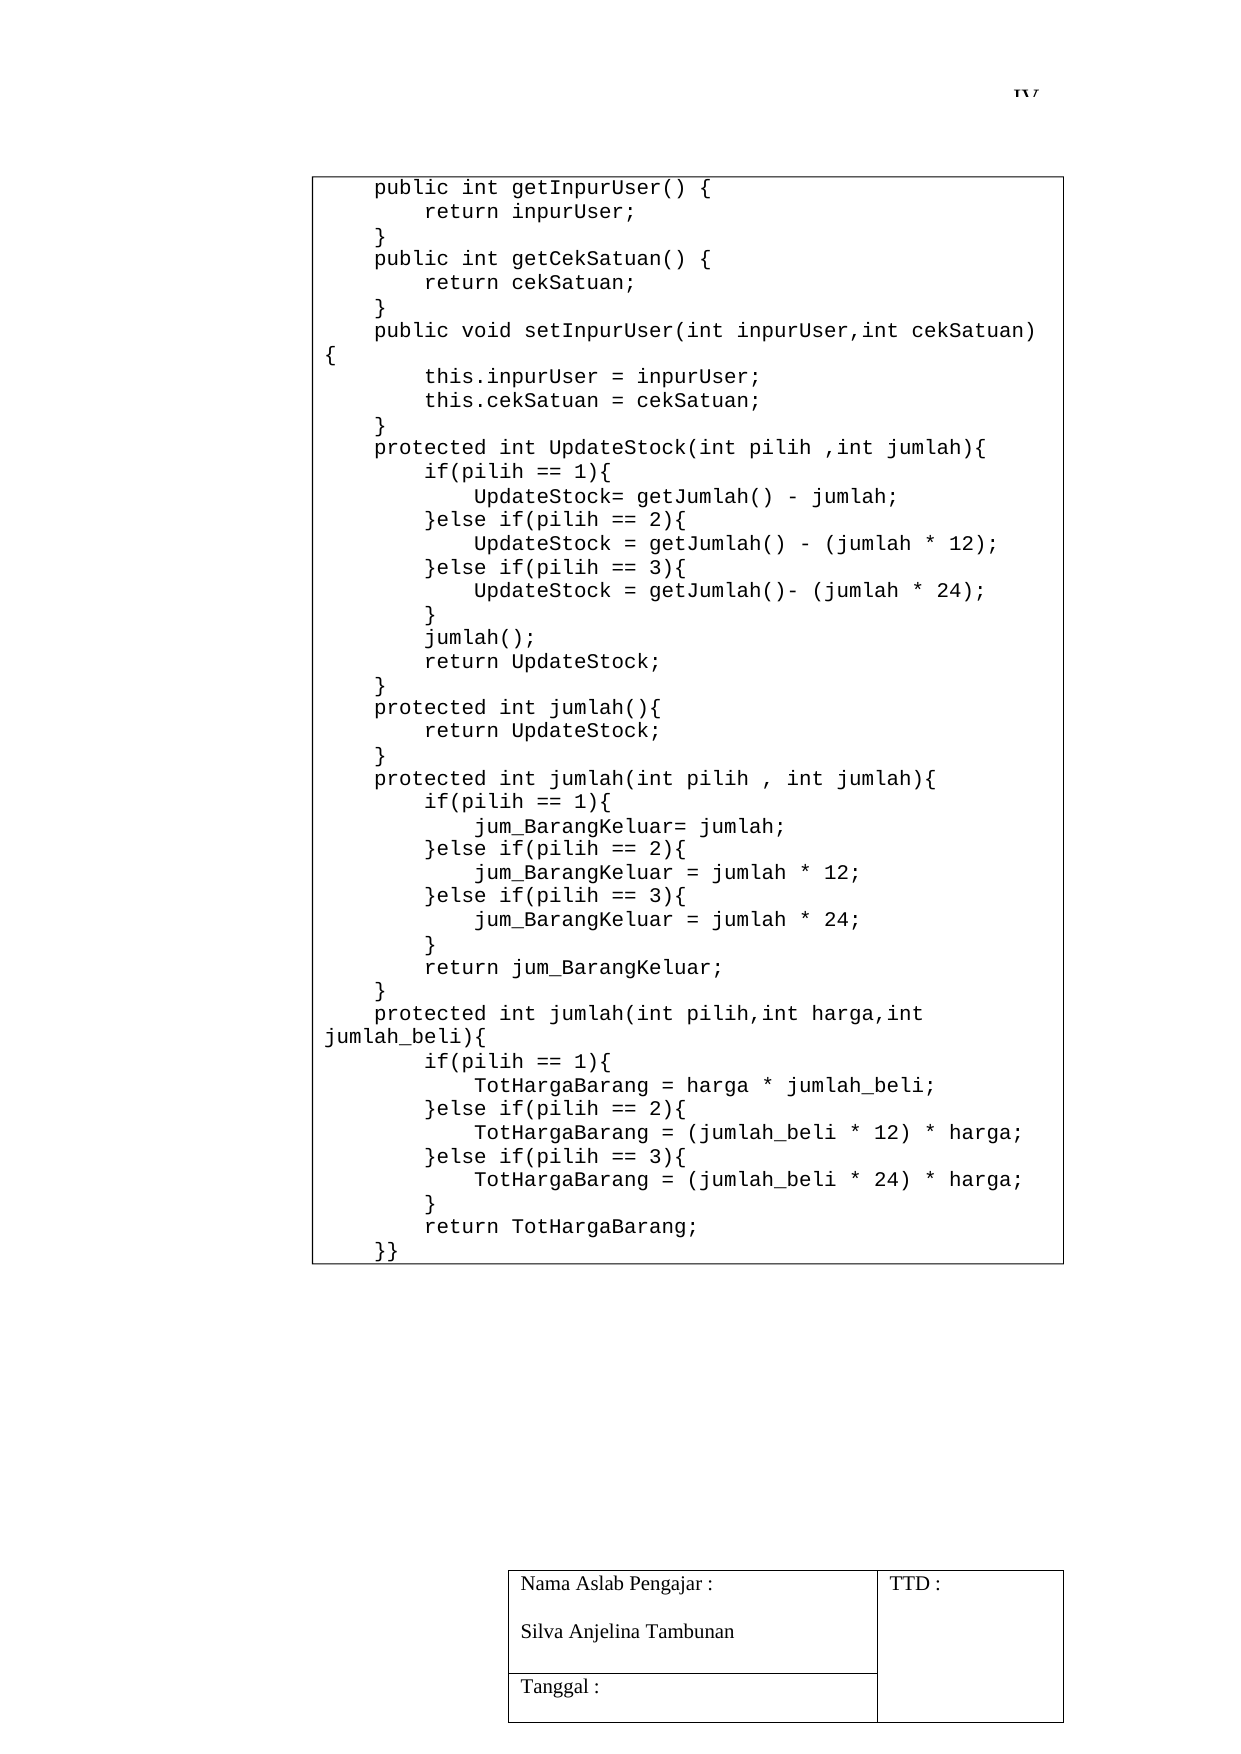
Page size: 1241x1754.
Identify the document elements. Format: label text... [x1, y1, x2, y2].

text }else if(pilih == 3){ [424, 555, 1088, 579]
text } [424, 933, 1088, 956]
text }else if(pilih == 2){ [424, 508, 1088, 531]
text }} [374, 1238, 1088, 1262]
text } [424, 1191, 1088, 1215]
text public int getCekSatuan() { return cekSatuan; [374, 248, 713, 295]
text } [374, 225, 1088, 248]
text }else if(pilih == 3){ jum_BarangKeluar = jumlah * 24; [424, 885, 872, 933]
text public void setInpurUser(int inpurUser,int cekSatuan) [374, 319, 1088, 343]
text UpdateStock = getJumlah()- (jumlah * 24); [474, 579, 1088, 602]
text return jum_BarangKeluar; [424, 956, 1088, 979]
text } [374, 295, 1088, 319]
text }else if(pilih == 3){ [424, 1144, 1088, 1168]
text TotHargaBarang = (jumlah_beli * 24) * harga; [474, 1168, 1088, 1191]
text this.inpurUser = inpurUser; this.cekSatuan = cekSatuan; [424, 366, 763, 413]
text UpdateStock = getJumlah() - (jumlah * 12); [474, 531, 1088, 555]
text { [324, 343, 1088, 366]
text if(pilih == 1){ [424, 1050, 1088, 1073]
text TotHargaBarang = harga * jumlah_beli; [474, 1073, 1088, 1097]
text protected int jumlah(int pilih,int harga,int jumlah_beli){ [324, 1003, 926, 1050]
text protected int jumlah(int pilih , int jumlah){ if(pilih == 1){ [374, 767, 938, 815]
text } [374, 413, 1088, 437]
text public int getInpurUser() { return inpurUser; [374, 177, 713, 224]
text return UpdateStock; [424, 649, 1088, 673]
text UpdateStock= getJumlah() - jumlah; [474, 484, 1088, 508]
text }else if(pilih == 2){ [424, 1097, 1088, 1120]
text }else if(pilih == 2){ jum_BarangKeluar = jumlah * 12; [424, 838, 872, 885]
text jum_BarangKeluar= jumlah; [474, 815, 1088, 838]
text } [424, 602, 1088, 626]
text protected int jumlah(){ return UpdateStock; [374, 697, 663, 744]
text } [374, 744, 1088, 767]
text TotHargaBarang = (jumlah_beli * 12) * harga; [474, 1120, 1088, 1144]
text } [374, 673, 1088, 697]
text jumlah(); [424, 626, 1088, 649]
text protected int UpdateStock(int pilih ,int jumlah){ if(pilih == 1){ [374, 437, 988, 484]
text } [374, 979, 1088, 1003]
text return TotHargaBarang; [424, 1215, 1088, 1238]
